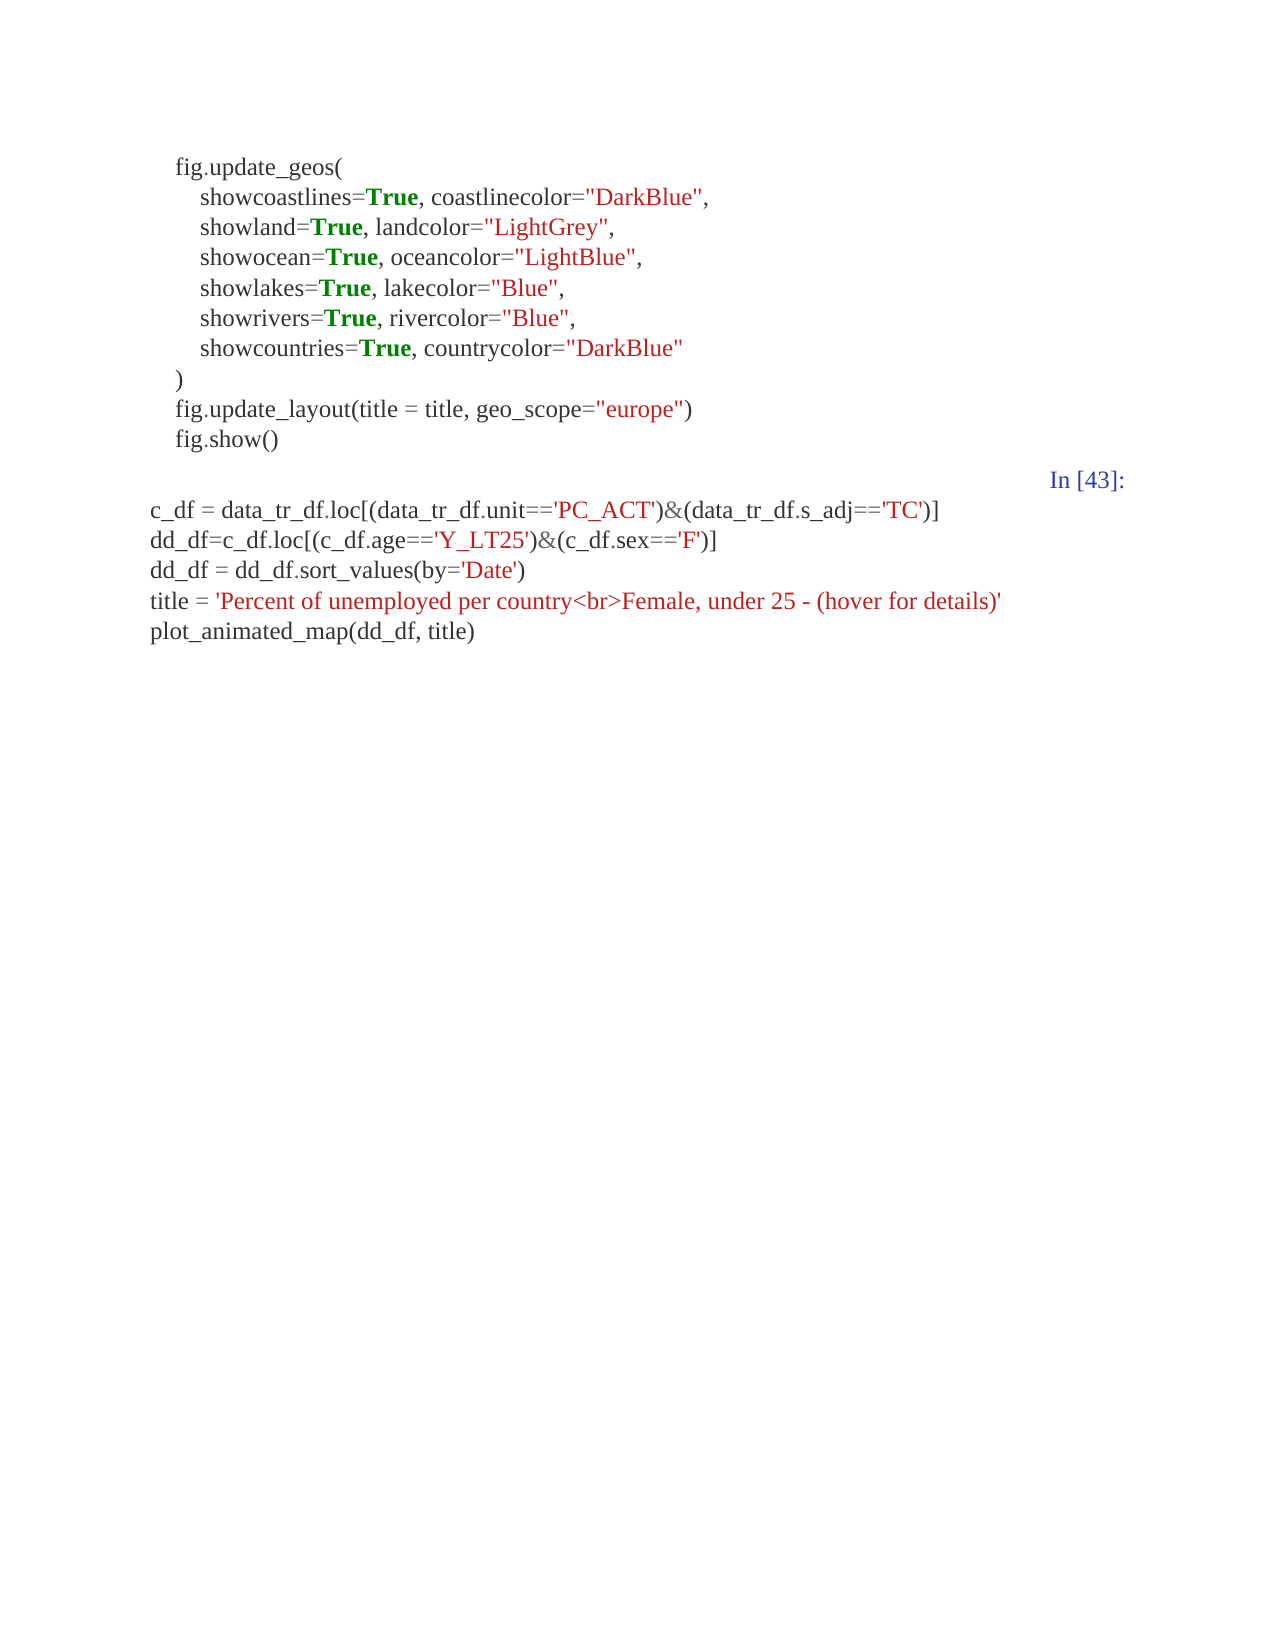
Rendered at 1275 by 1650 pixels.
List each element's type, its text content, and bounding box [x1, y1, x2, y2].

text plot_animated_map(dd_df, title) [150, 615, 1125, 645]
text dd_df=c_df.loc[(c_df.age=='Y_LT25')&(c_df.sex=='F')] [150, 524, 1125, 554]
text showocean=True, oceancolor="LightBlue", [150, 241, 1125, 271]
text showcoastlines=True, coastlinecolor="DarkBlue", [150, 180, 1125, 211]
text fig.update_geos( [150, 150, 1125, 180]
text ) [150, 362, 1125, 392]
text showland=True, landcolor="LightGrey", [150, 211, 1125, 241]
text showrivers=True, rivercolor="Blue", [150, 302, 1125, 332]
text fig.show() [150, 423, 1125, 453]
text dd_df = dd_df.sort_values(by='Date') [150, 554, 1125, 584]
text showcountries=True, countrycolor="DarkBlue" [150, 332, 1125, 362]
text fig.update_layout(title = title, geo_scope="europe") [150, 392, 1125, 423]
text showlakes=True, lakecolor="Blue", [150, 271, 1125, 302]
text c_df = data_tr_df.loc[(data_tr_df.unit=='PC_ACT')&(data_tr_df.s_adj=='TC')] [150, 493, 1125, 524]
text In [43]: [150, 463, 1125, 493]
text title = 'Percent of unemployed per country<br>Female, under 25 - (hover for details)' [150, 584, 1125, 615]
